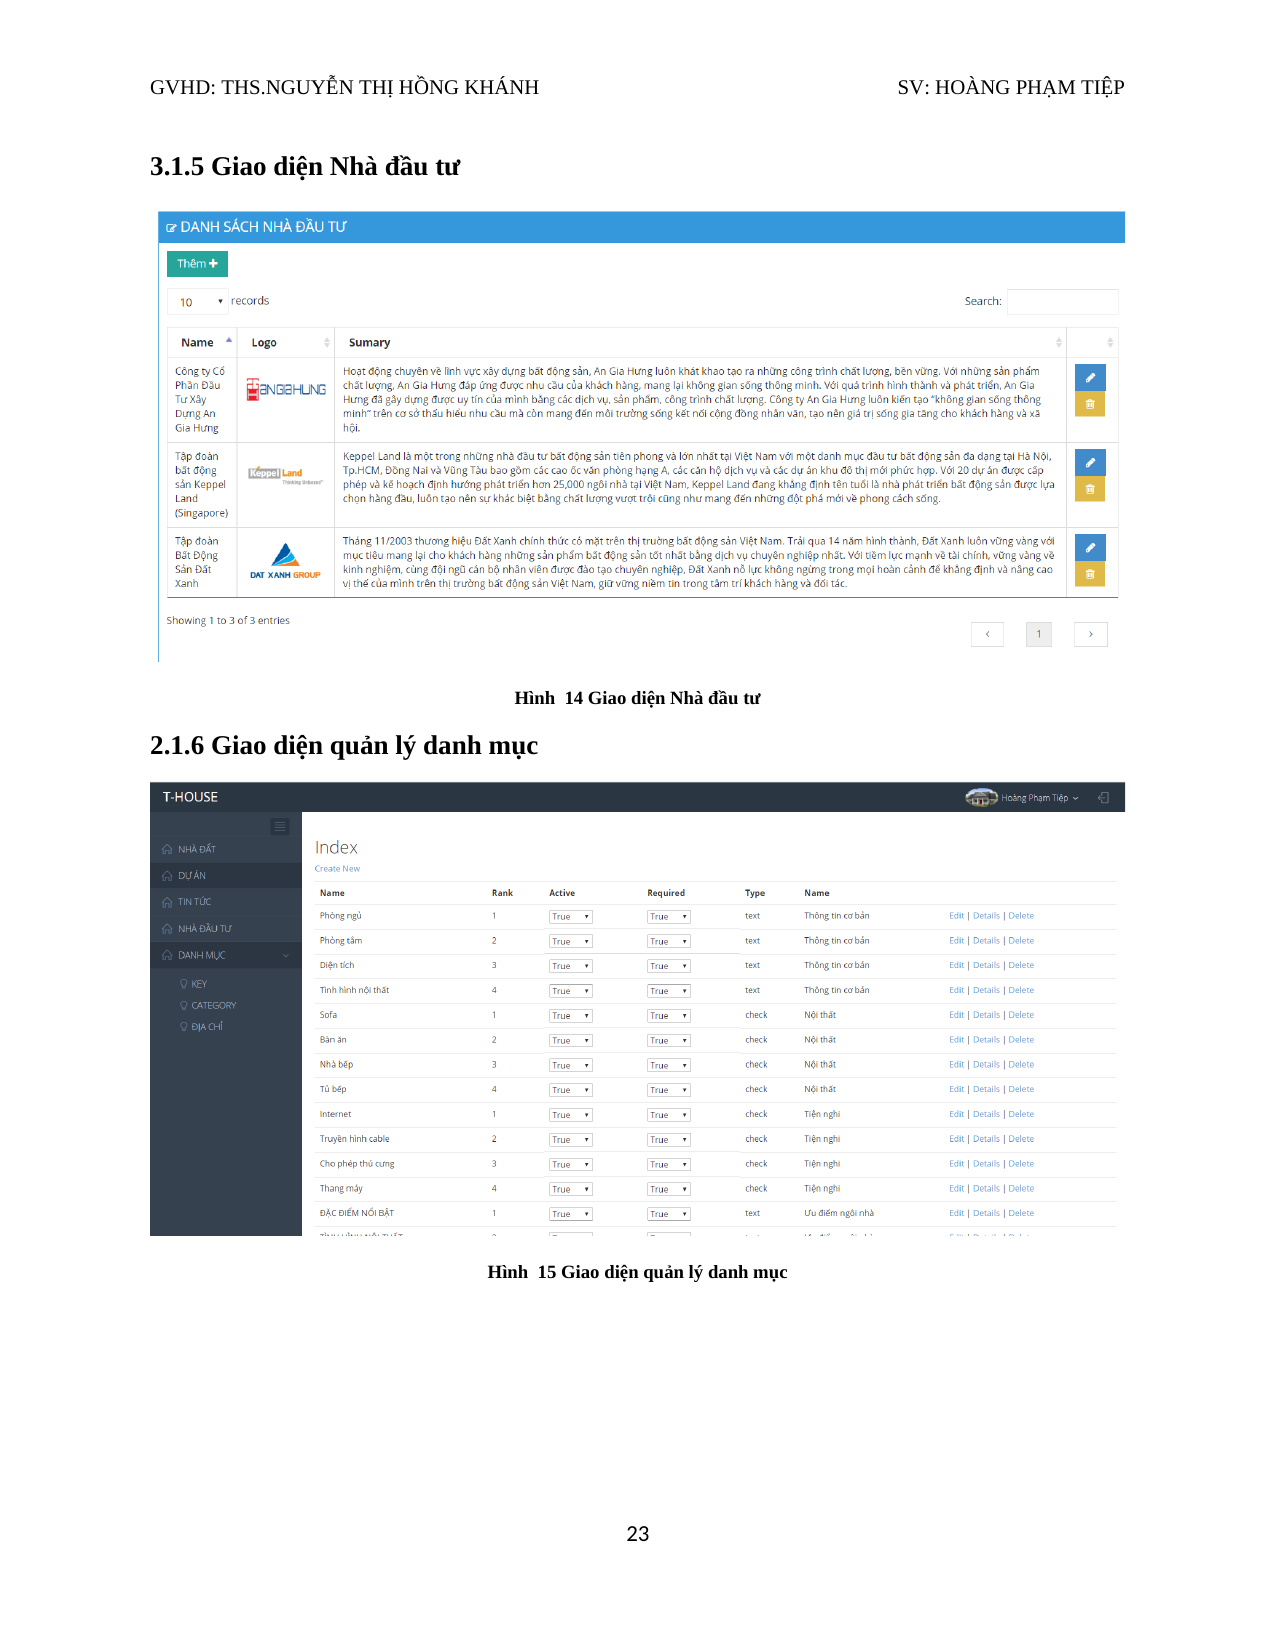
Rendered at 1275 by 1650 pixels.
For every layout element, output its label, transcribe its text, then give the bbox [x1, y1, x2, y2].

text Hình 15 Giao diện quản lý danh mục [150, 1261, 1125, 1282]
text Hình 14 Giao diện Nhà đầu tư [150, 687, 1125, 708]
subtitle 2.1.6 Giao diện quản lý danh mục [150, 729, 1125, 760]
picture [150, 202, 1125, 662]
picture [150, 781, 1125, 1236]
subtitle 3.1.5 Giao diện Nhà đầu tư [150, 150, 1125, 181]
